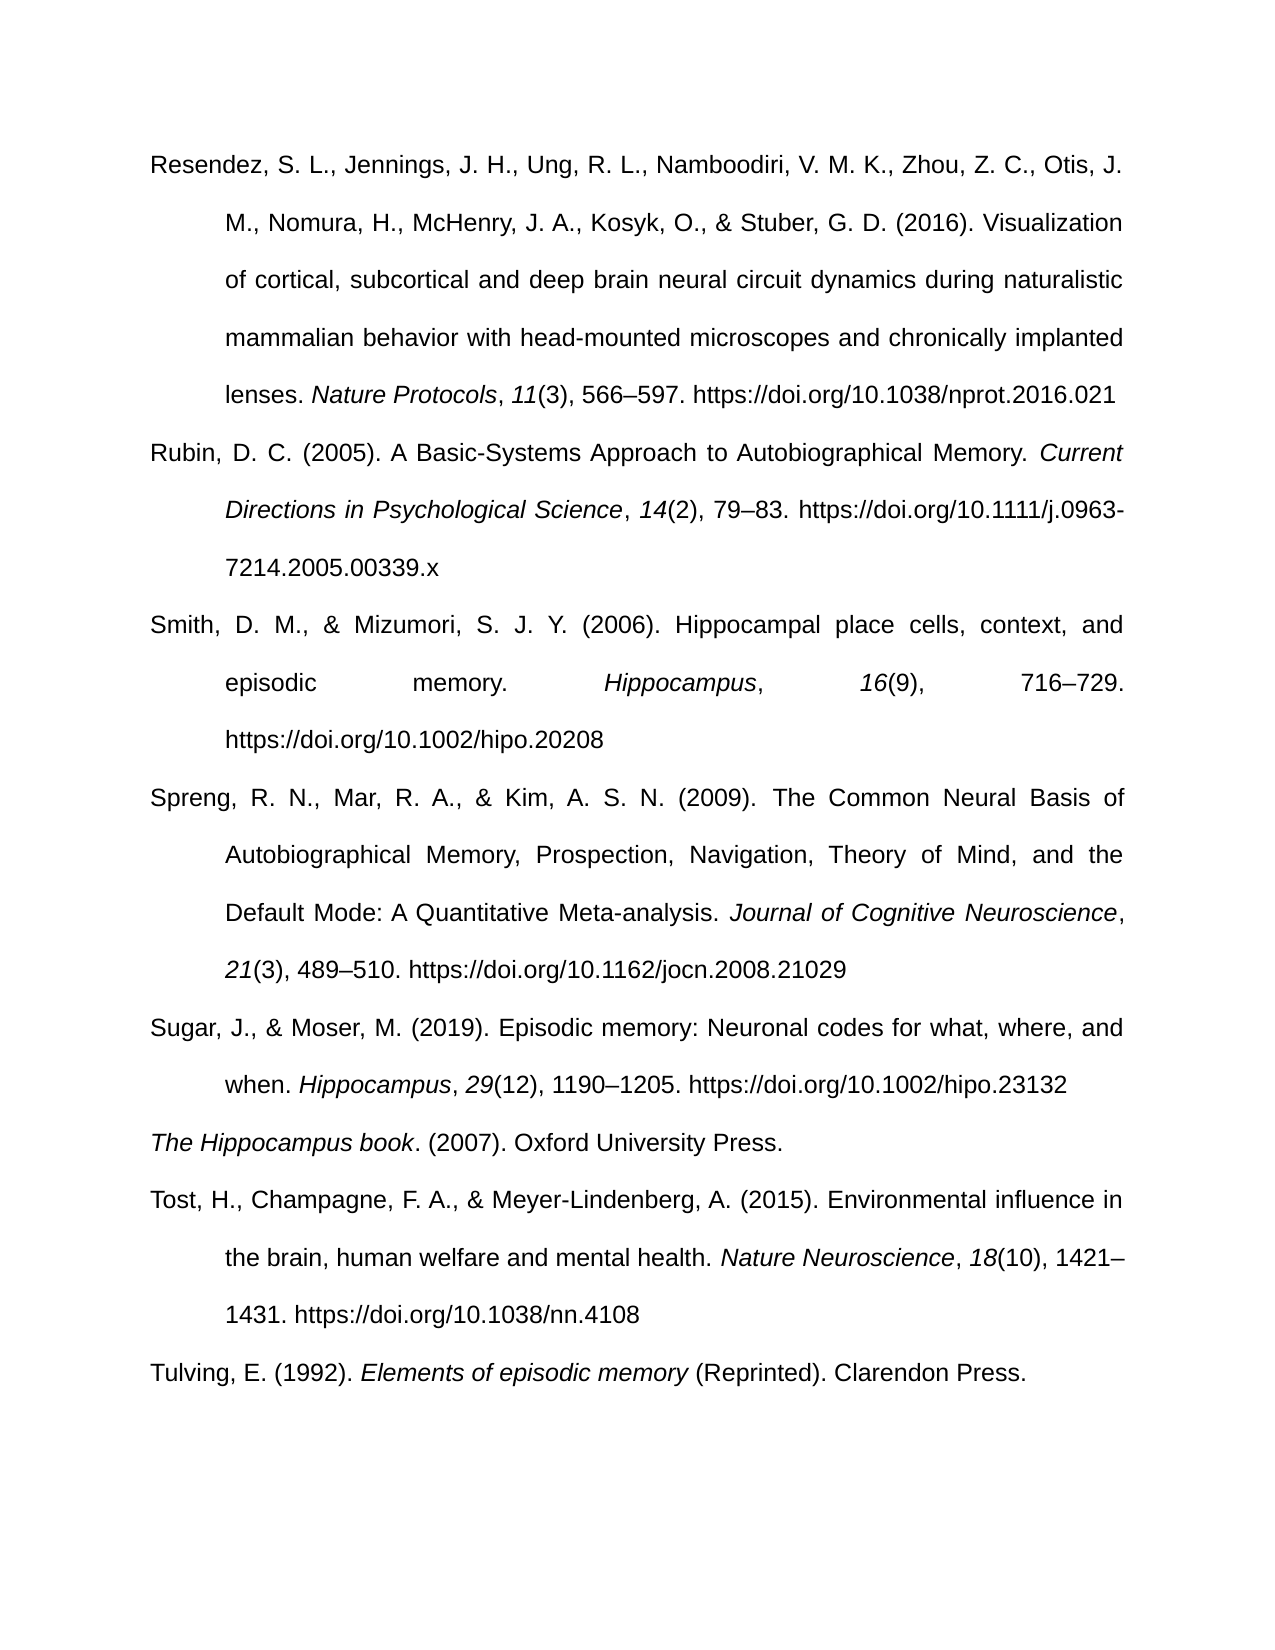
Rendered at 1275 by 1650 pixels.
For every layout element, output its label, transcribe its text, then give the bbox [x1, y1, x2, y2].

text Tulving, E. (1992). Elements of episodic memory (Reprinted). Clarendon Press. [150, 1357, 1125, 1386]
text The Hippocampus book. (2007). Oxford University Press. [150, 1127, 1125, 1156]
text Resendez, S. L., Jennings, J. H., Ung, R. L., Namboodiri, V. M. K., Zhou, Z. C., Otis, J. M., Nomura, H., McHenry, J. A., Kosyk, O., & Stuber, G. D. (2016). Visualization of cortical, subcortical and deep brain neural circuit dynamics during naturalistic mammalian behavior with head-mounted microscopes and chronically implanted lenses. Nature Protocols, 11(3), 566–597. https://doi.org/10.1038/nprot.2016.021 [150, 150, 1125, 409]
text Spreng, R. N., Mar, R. A., & Kim, A. S. N. (2009). The Common Neural Basis of Autobiographical Memory, Prospection, Navigation, Theory of Mind, and the Default Mode: A Quantitative Meta-analysis. Journal of Cognitive Neuroscience, 21(3), 489–510. https://doi.org/10.1162/jocn.2008.21029 [150, 782, 1125, 984]
text Sugar, J., & Moser, M. (2019). Episodic memory: Neuronal codes for what, where, and when. Hippocampus, 29(12), 1190–1205. https://doi.org/10.1002/hipo.23132 [150, 1012, 1125, 1099]
text Smith, D. M., & Mizumori, S. J. Y. (2006). Hippocampal place cells, context, and episodic memory. Hippocampus, 16(9), 716–729. https://doi.org/10.1002/hipo.20208 [150, 610, 1125, 754]
text Tost, H., Champagne, F. A., & Meyer-Lindenberg, A. (2015). Environmental influence in the brain, human welfare and mental health. Nature Neuroscience, 18(10), 1421–1431. https://doi.org/10.1038/nn.4108 [150, 1185, 1125, 1329]
text Rubin, D. C. (2005). A Basic-Systems Approach to Autobiographical Memory. Current Directions in Psychological Science, 14(2), 79–83. https://doi.org/10.1111/j.0963-7214.2005.00339.x [150, 437, 1125, 581]
